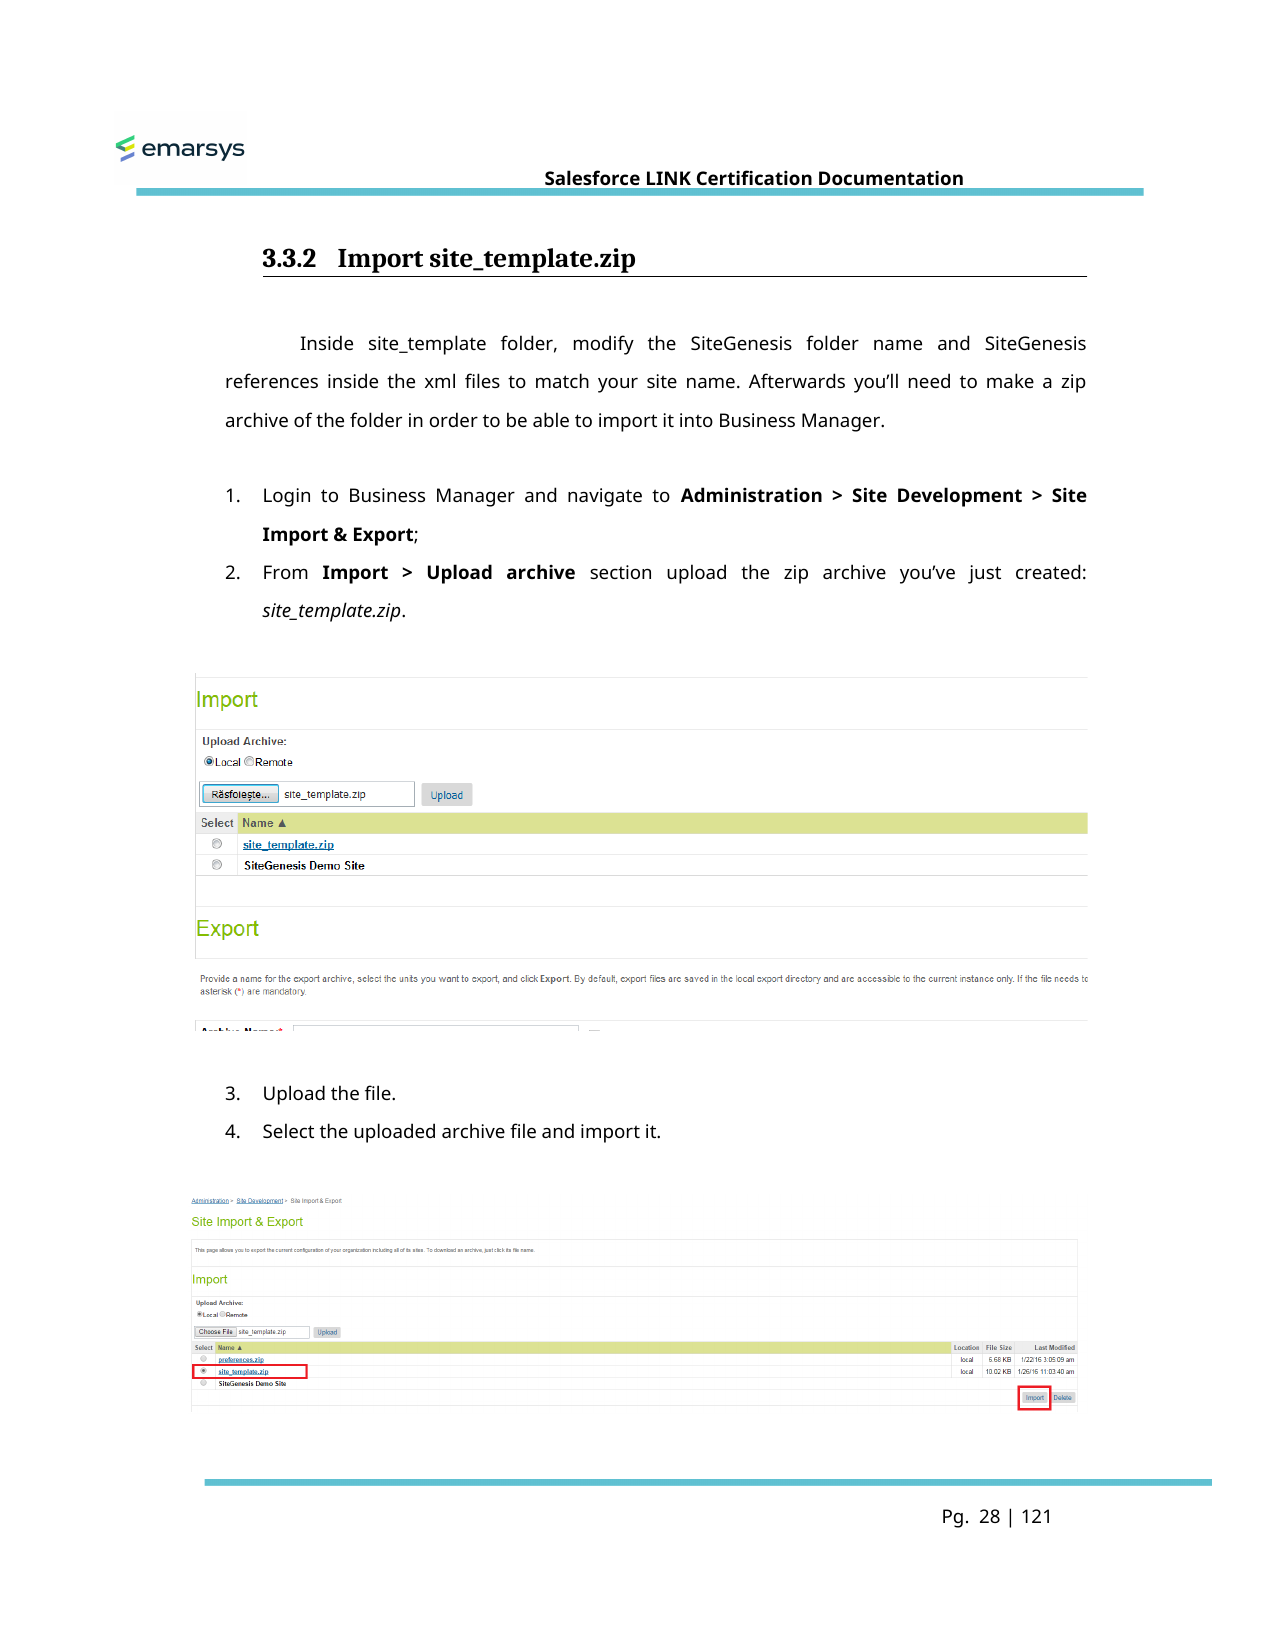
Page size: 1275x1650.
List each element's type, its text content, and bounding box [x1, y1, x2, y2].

picture [187, 1194, 1088, 1414]
list Login to Business Manager and navigate to Administration > Site Development > Site Import & Export; [225, 483, 1087, 546]
picture [204, 1479, 1212, 1486]
list From Import > Upload archive section upload the zip archive you’ve just created: site_template.zip. [225, 559, 1087, 623]
picture [136, 188, 1144, 196]
picture [113, 111, 247, 185]
list Select the uploaded archive file and import it. [225, 1119, 1087, 1144]
text Inside site_template folder, modify the SiteGenesis folder name and SiteGenesis references inside the xml files to match your site name. Afterwards you’ll need to make a zip archive of the folder in order to be able to import it into Business Manager. [225, 330, 1087, 432]
subtitle Import site_template.zip [262, 243, 1087, 277]
list Upload the file. [225, 1081, 1087, 1106]
picture [187, 673, 1088, 1031]
